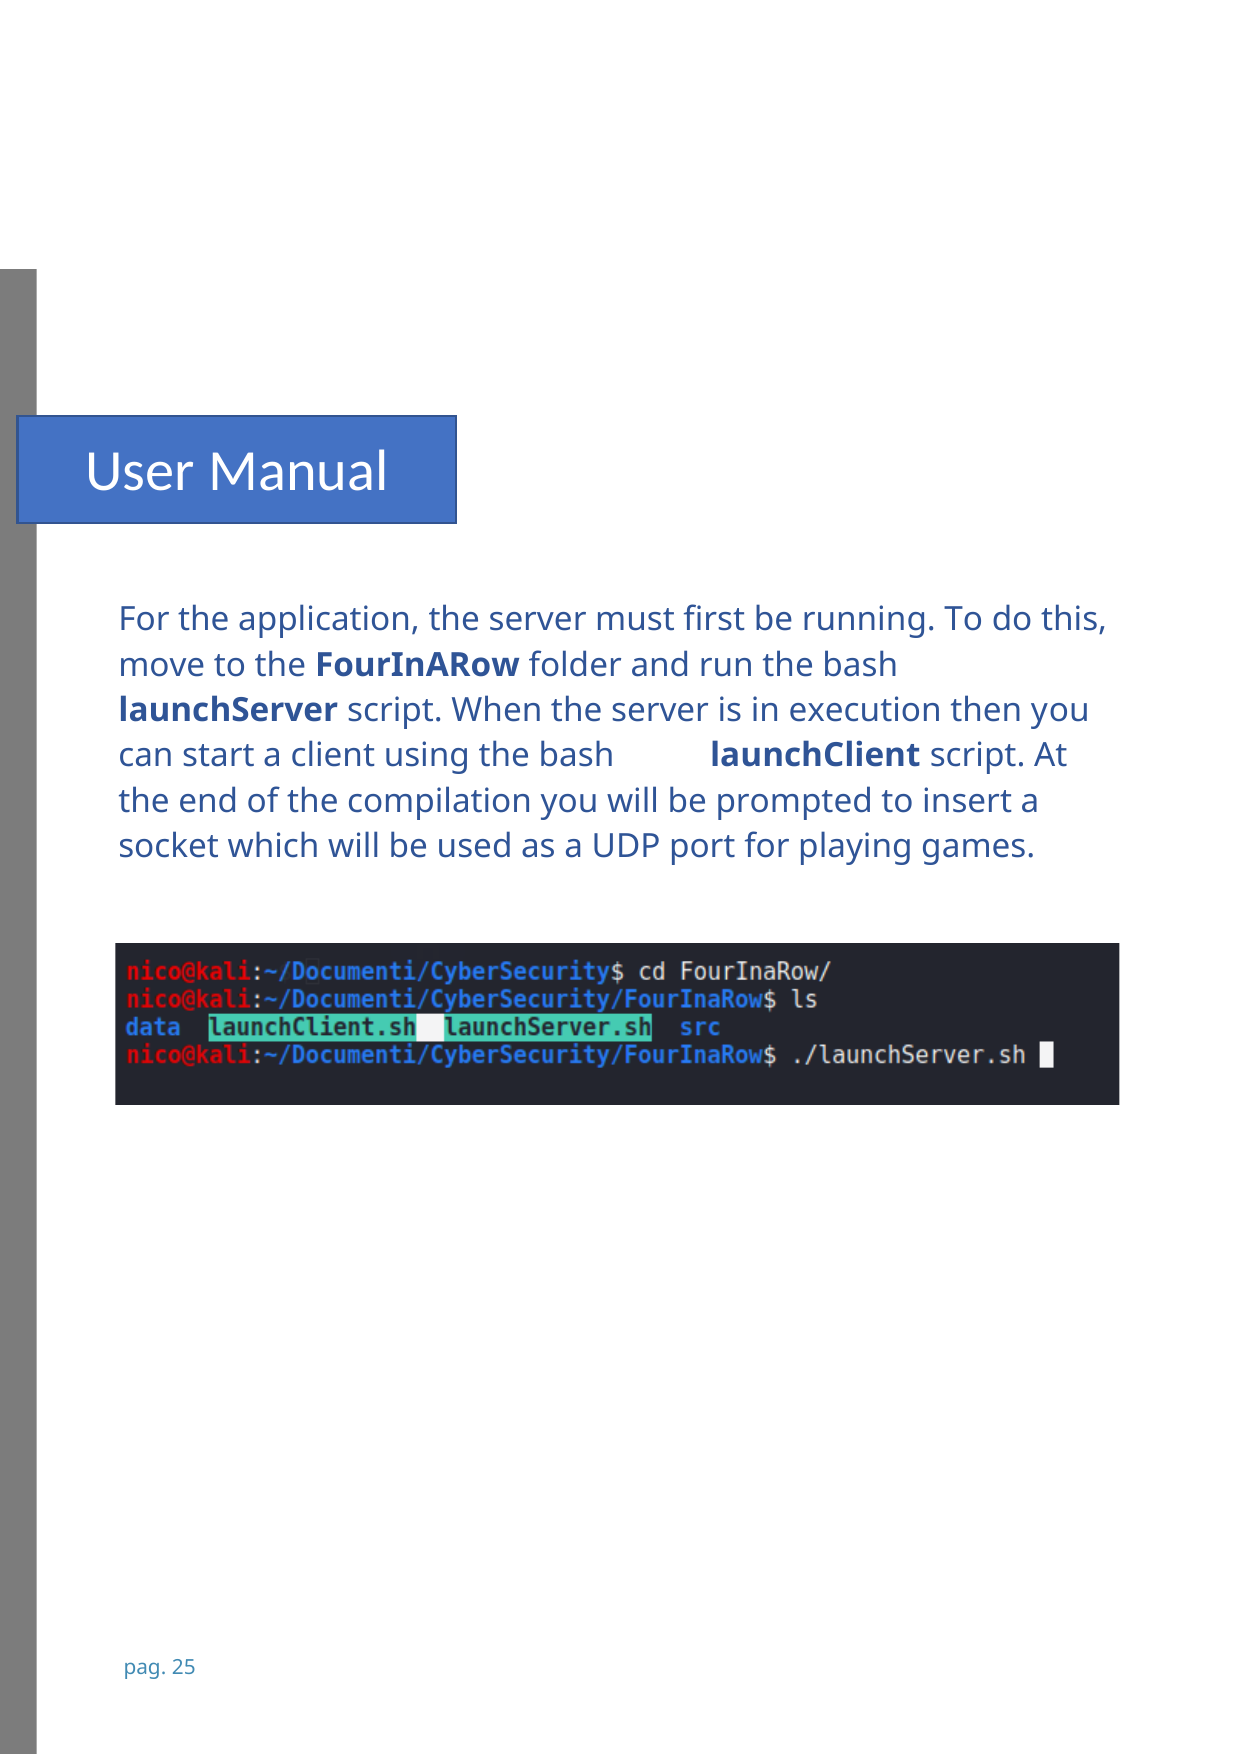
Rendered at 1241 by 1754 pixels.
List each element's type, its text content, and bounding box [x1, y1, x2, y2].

subtitle For the application, the server must first be running. To do this, move to the FourInARow folder and run the bash launchServer script. When the server is in execution then you can start a client using the bash launchClient script. At the end of the compilation you will be prompted to insert a socket which will be used as a UDP port for playing games. [118, 595, 1122, 867]
picture [115, 943, 1120, 1105]
